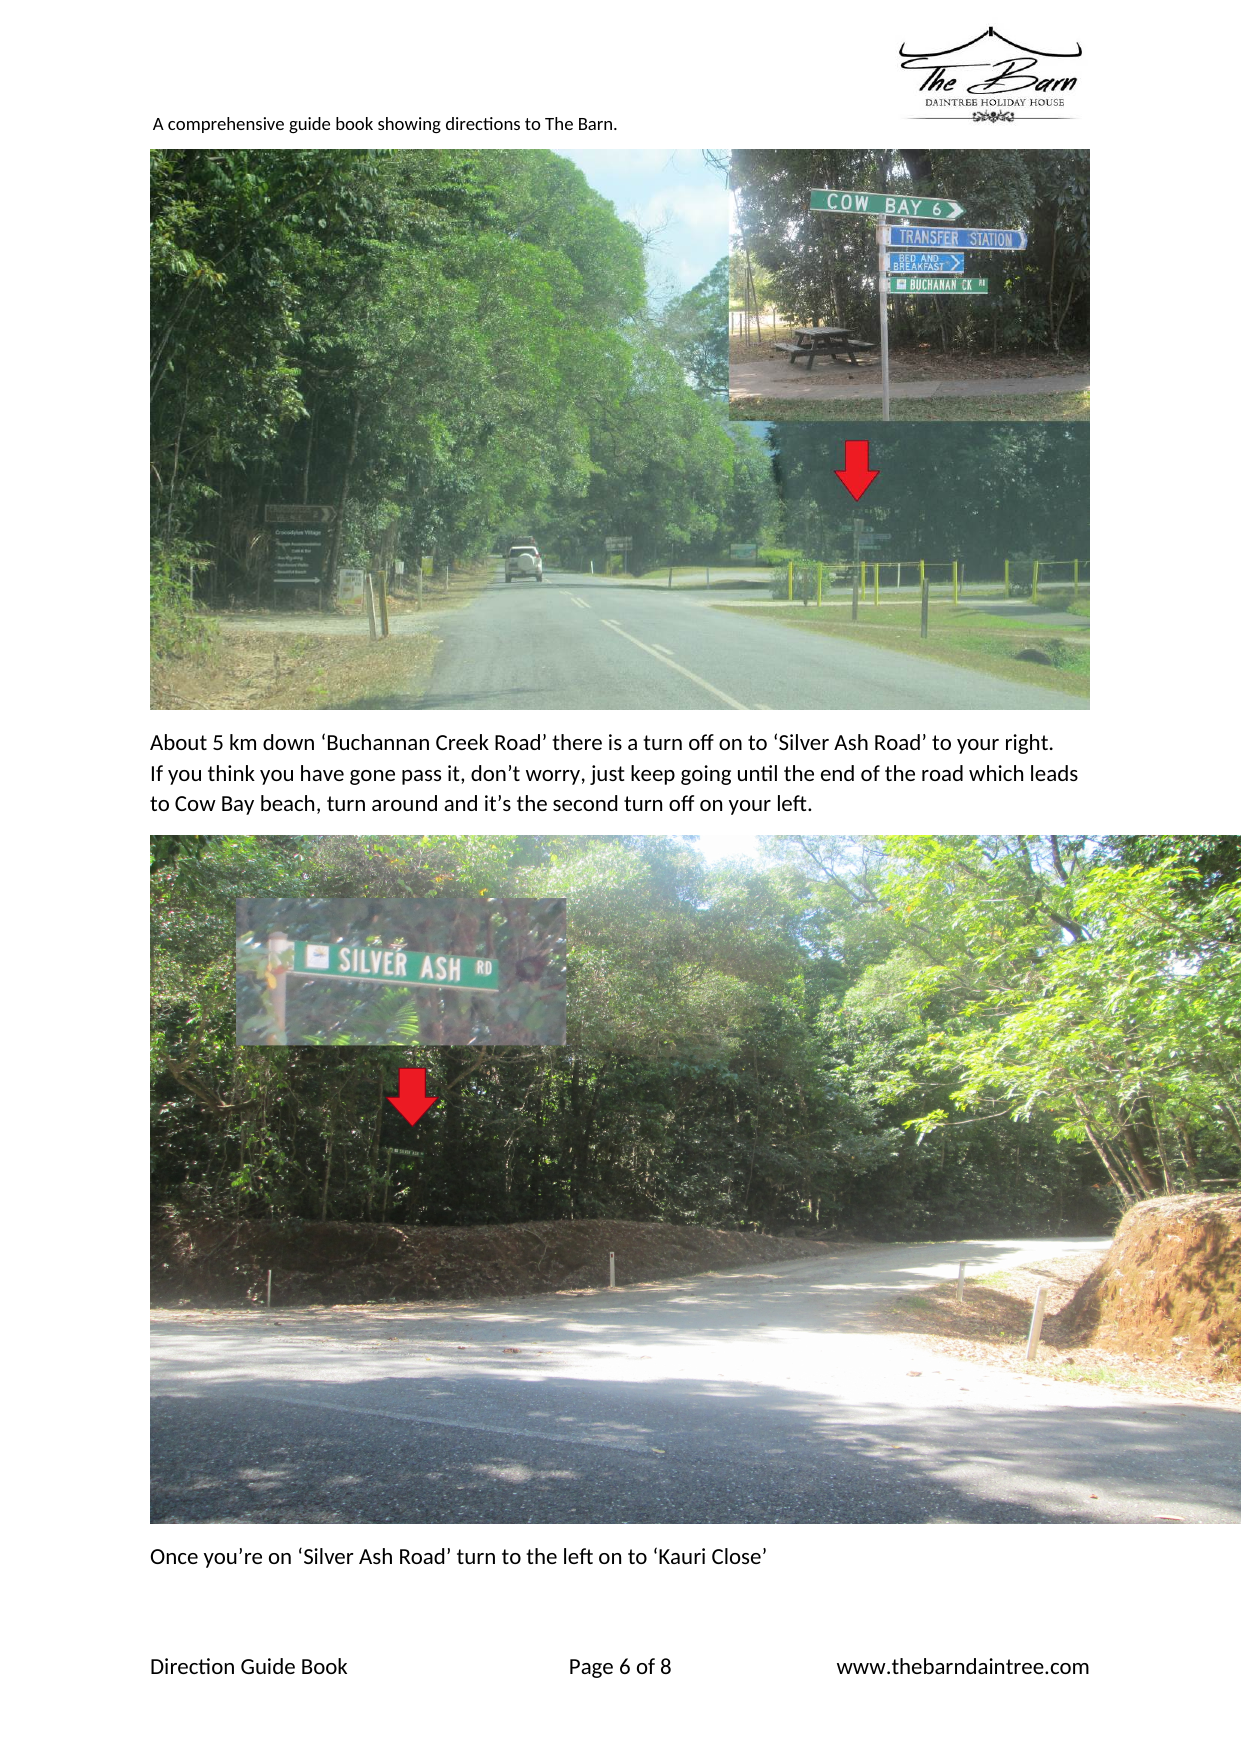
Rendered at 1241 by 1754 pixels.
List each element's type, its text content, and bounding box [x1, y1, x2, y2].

picture [889, 17, 1091, 130]
text About 5 km down ‘Buchannan Creek Road’ there is a turn off on to ‘Silver Ash Road’ to your right. If you think you have gone pass it, don’t worry, just keep going until the end of the road which leads to Cow Bay beach, turn around and it’s the second turn off on your left. [150, 728, 1090, 817]
text Once you’re on ‘Silver Ash Road’ turn to the left on to ‘Kauri Close’ [150, 1542, 1090, 1570]
picture [150, 835, 1241, 1524]
picture [150, 149, 1090, 710]
